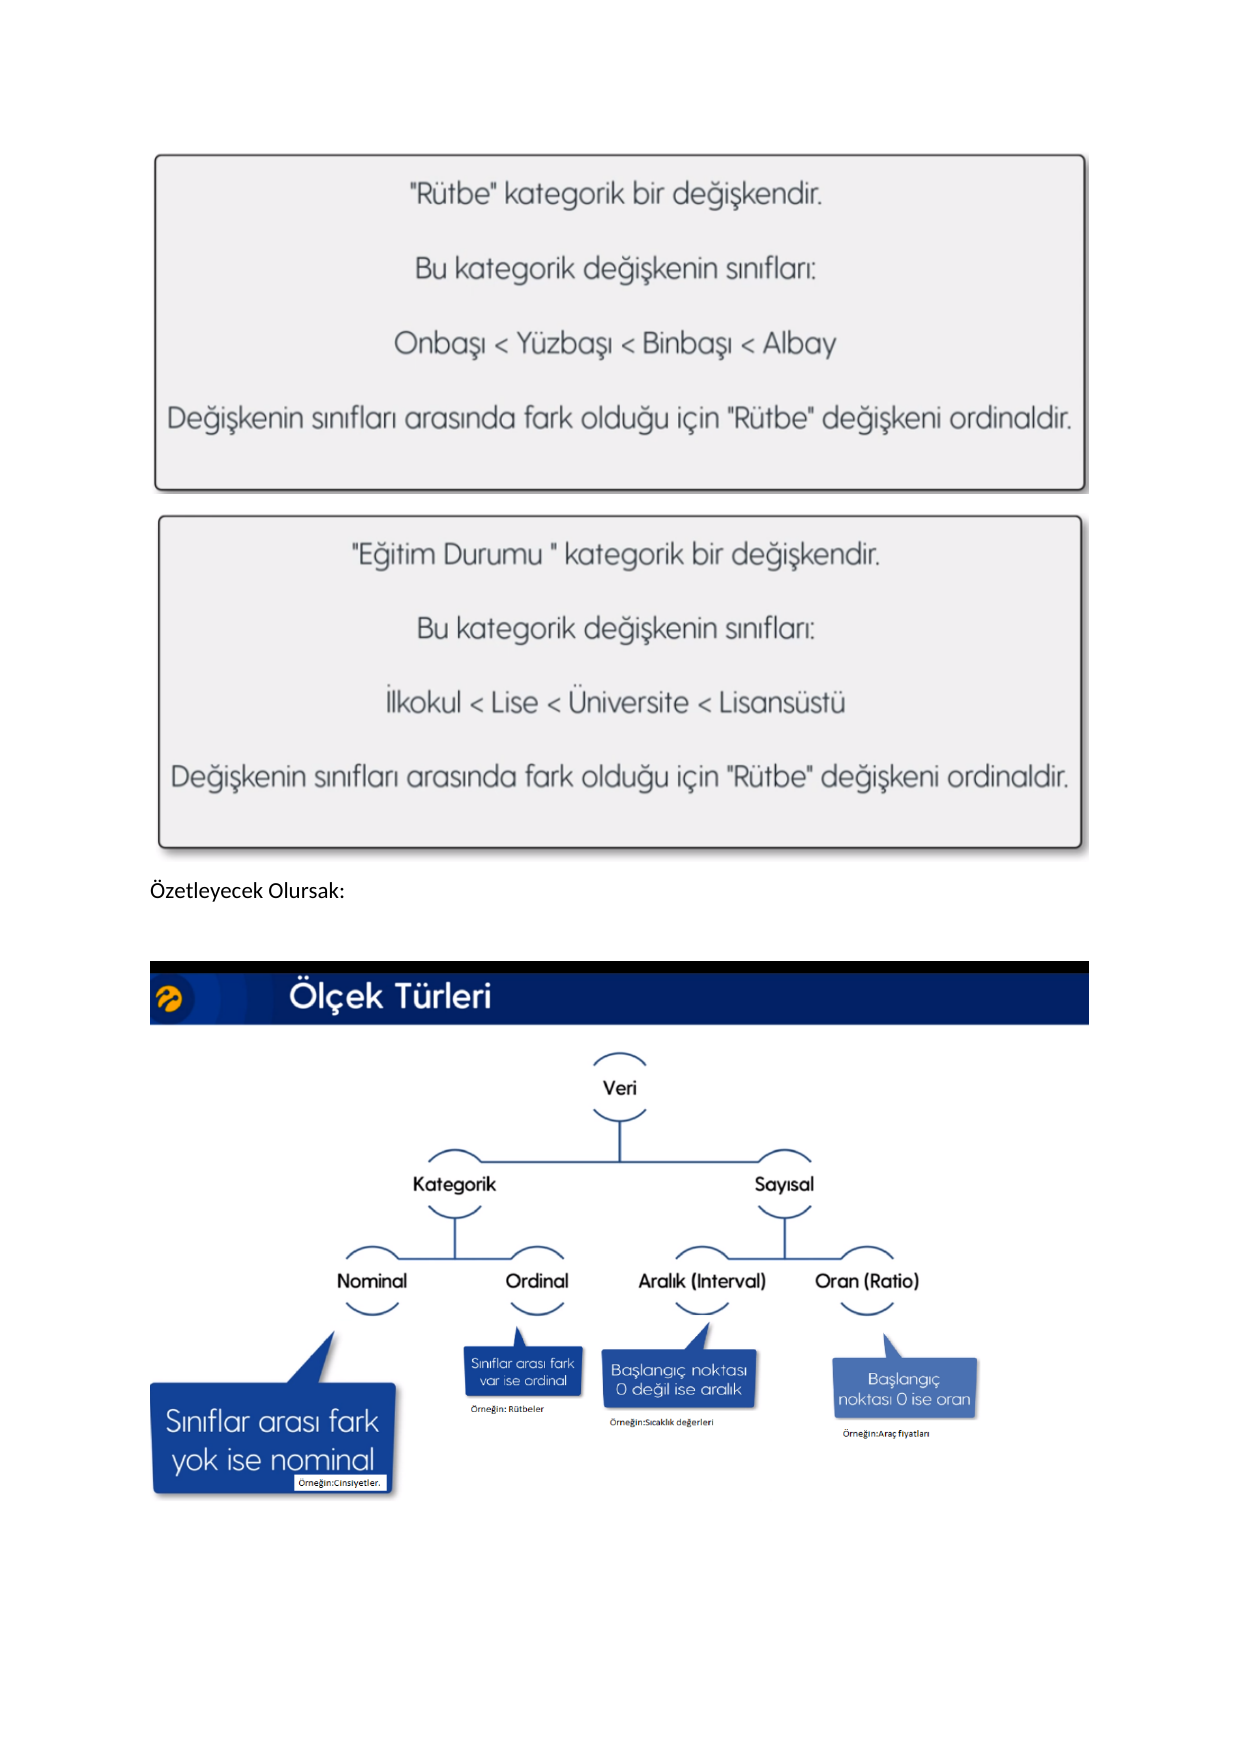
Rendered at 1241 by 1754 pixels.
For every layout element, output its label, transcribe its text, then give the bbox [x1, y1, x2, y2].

picture [150, 961, 1089, 1504]
text Özetleyecek Olursak: [150, 876, 1090, 904]
picture [150, 150, 1089, 494]
picture [150, 508, 1089, 862]
